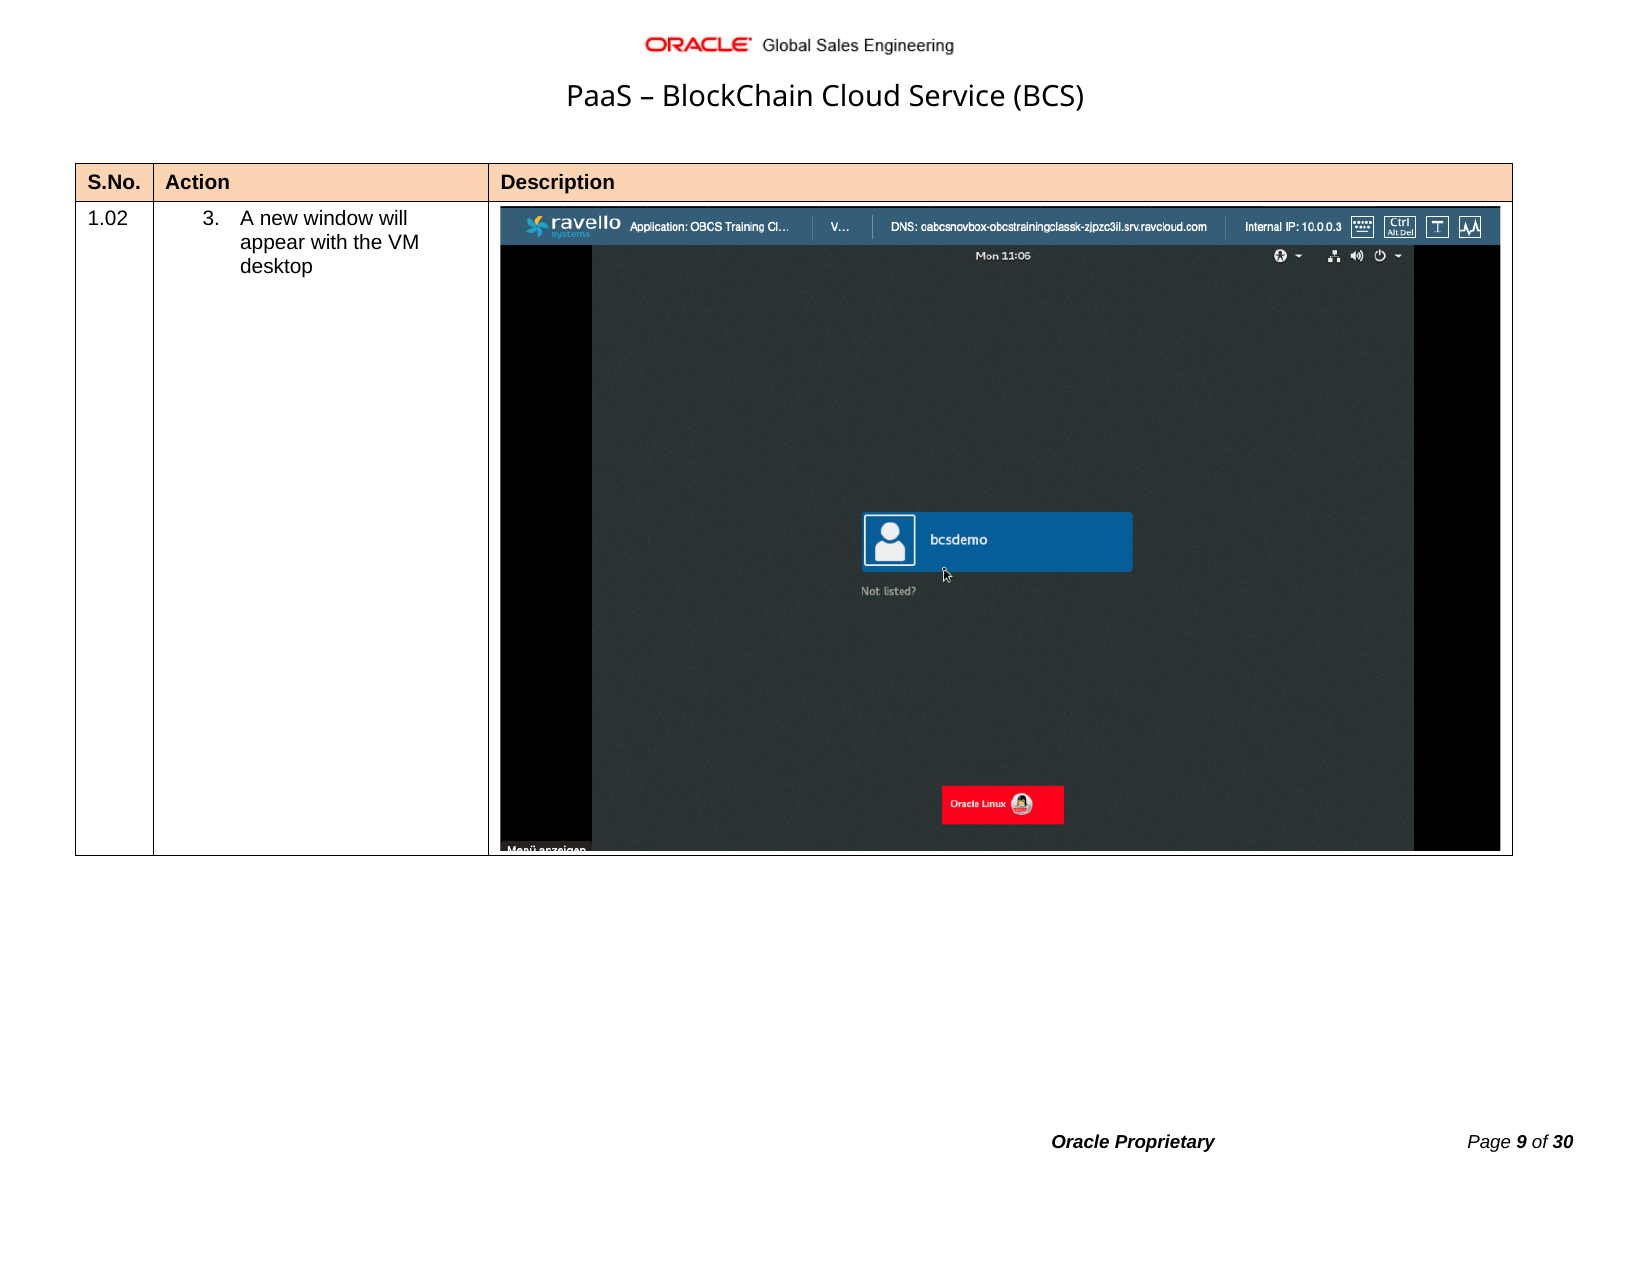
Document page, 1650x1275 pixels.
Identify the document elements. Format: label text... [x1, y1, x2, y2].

table_header Description [489, 164, 1512, 201]
table_cell [489, 202, 1512, 855]
picture [641, 31, 961, 67]
table_header S.No. [76, 164, 153, 201]
picture [500, 206, 1501, 851]
table_cell 1.02 [76, 202, 153, 855]
table_header Action [154, 164, 488, 201]
table_cell A new window will appear with the VM desktop [154, 202, 488, 855]
